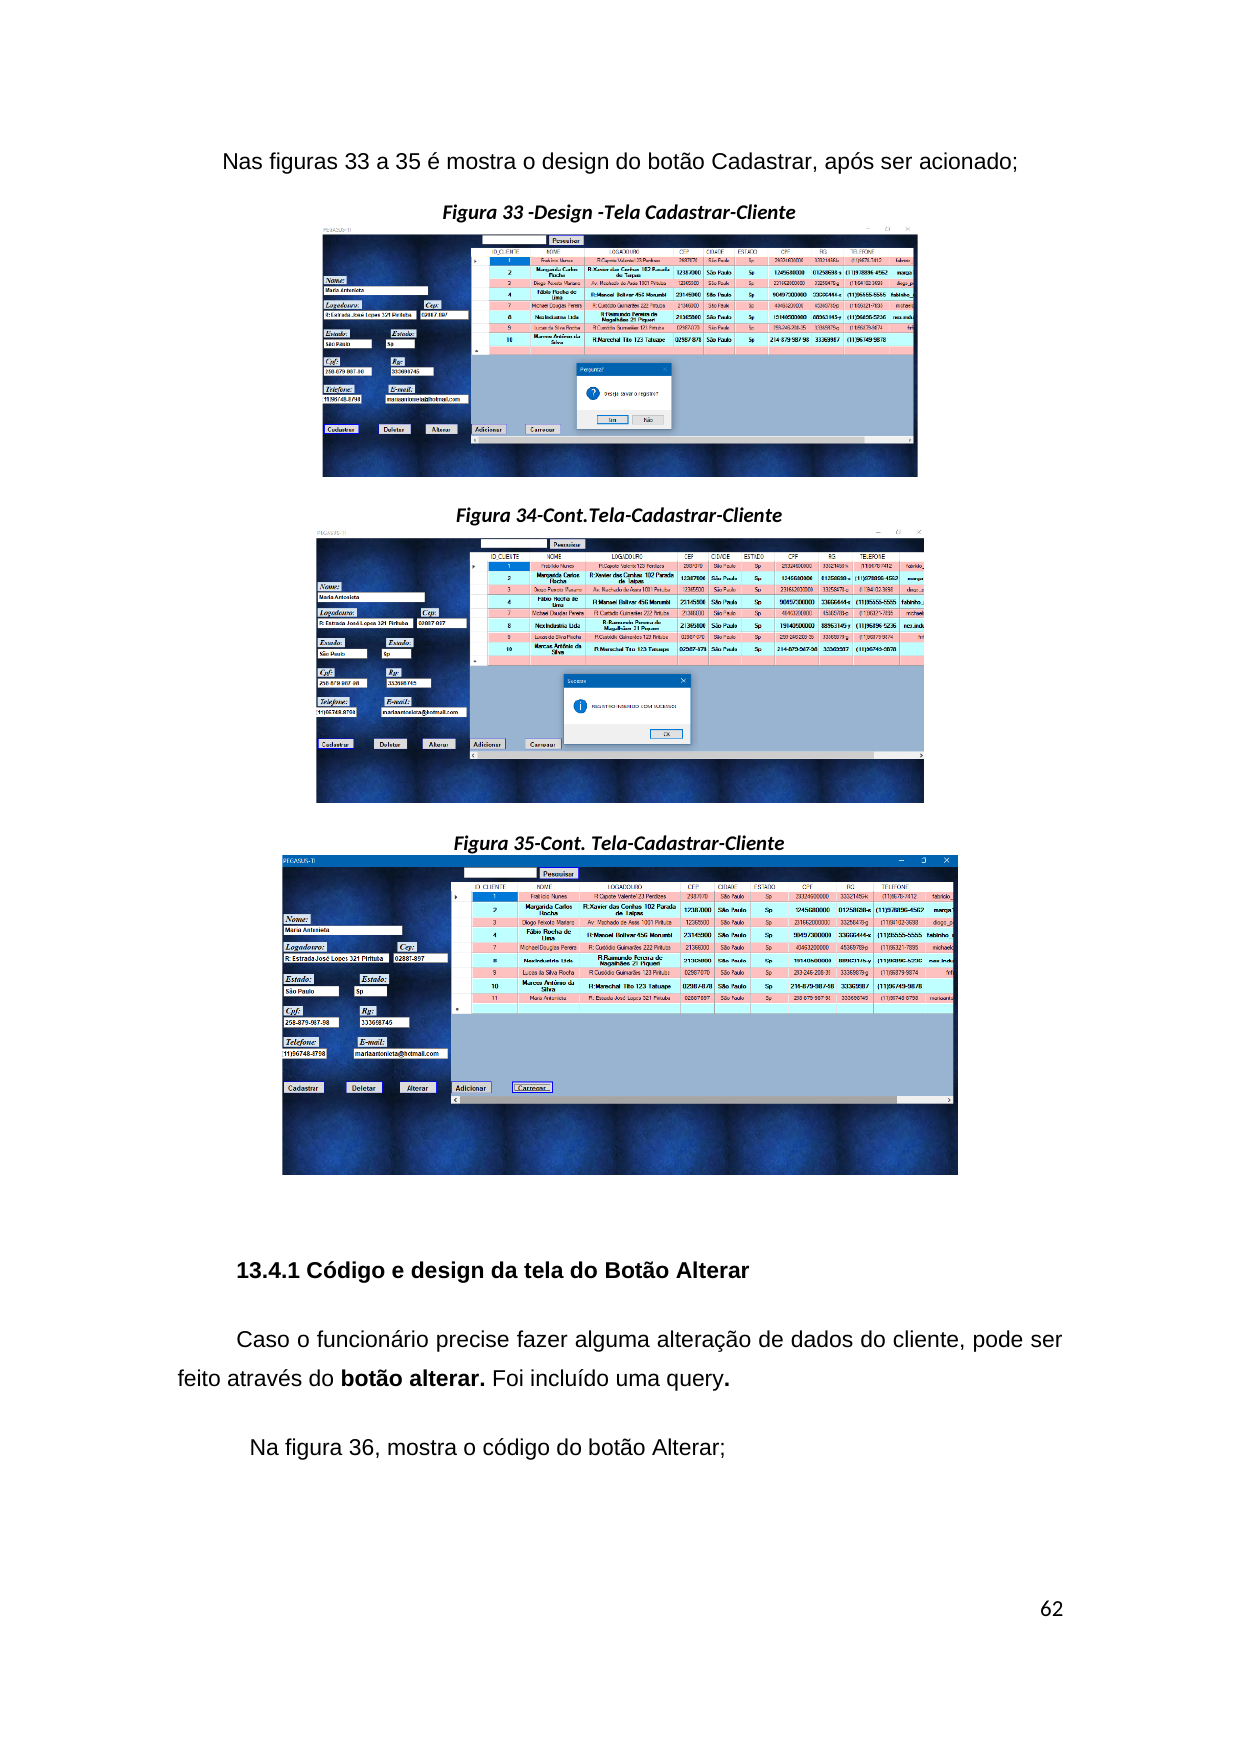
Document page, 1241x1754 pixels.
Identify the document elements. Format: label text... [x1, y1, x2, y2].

text Na figura 36, mostra o código do botão Alterar; [177, 1434, 1063, 1460]
subtitle 13.4.1 Código e design da tela do Botão Alterar [177, 1257, 1063, 1283]
picture [282, 855, 958, 1175]
text Figura 33 -Design -Tela Cadastrar-Cliente [177, 199, 1063, 225]
text Caso o funcionário precise fazer alguma alteração de dados do cliente, pode ser feito através do botão alterar. Foi incluído uma query. [177, 1326, 1063, 1391]
text Nas figuras 33 a 35 é mostra o design do botão Cadastrar, após ser acionado; [177, 148, 1063, 174]
picture [316, 527, 924, 803]
text Figura 34-Cont.Tela-Cadastrar-Cliente [177, 502, 1063, 527]
text Figura 35-Cont. Tela-Cadastrar-Cliente [177, 830, 1063, 856]
picture [322, 224, 918, 477]
